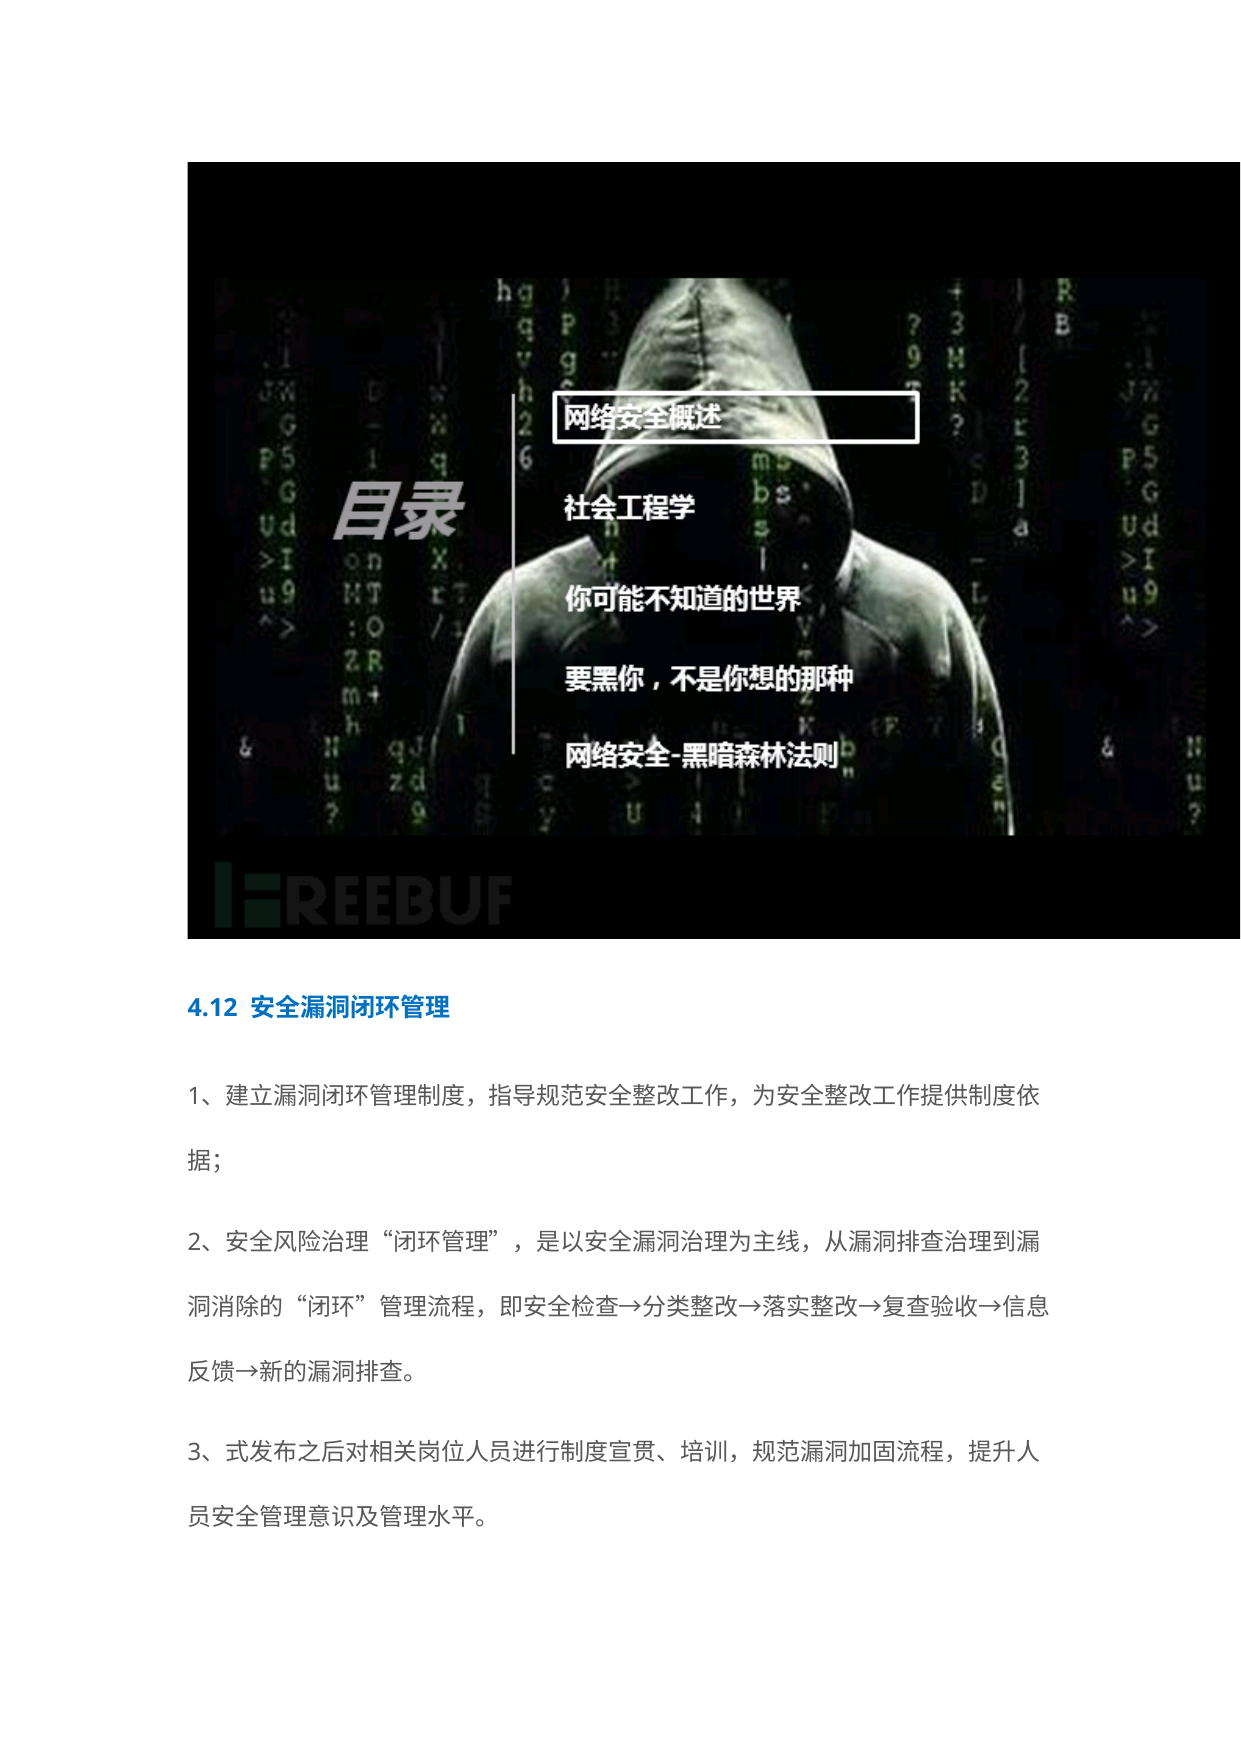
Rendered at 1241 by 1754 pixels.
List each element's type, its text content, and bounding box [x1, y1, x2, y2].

picture [187, 162, 1241, 939]
text 4.12 安全漏洞闭环管理 [187, 973, 1053, 1038]
text 1、建立漏洞闭环管理制度，指导规范安全整改工作，为安全整改工作提供制度依据； [187, 1062, 1053, 1192]
text 3、式发布之后对相关岗位人员进行制度宣贯、培训，规范漏洞加固流程，提升人员安全管理意识及管理水平。 [187, 1418, 1053, 1548]
text 2、安全风险治理“闭环管理”，是以安全漏洞治理为主线，从漏洞排查治理到漏洞消除的“闭环”管理流程，即安全检查→分类整改→落实整改→复查验收→信息反馈→新的漏洞排查。 [187, 1207, 1053, 1402]
